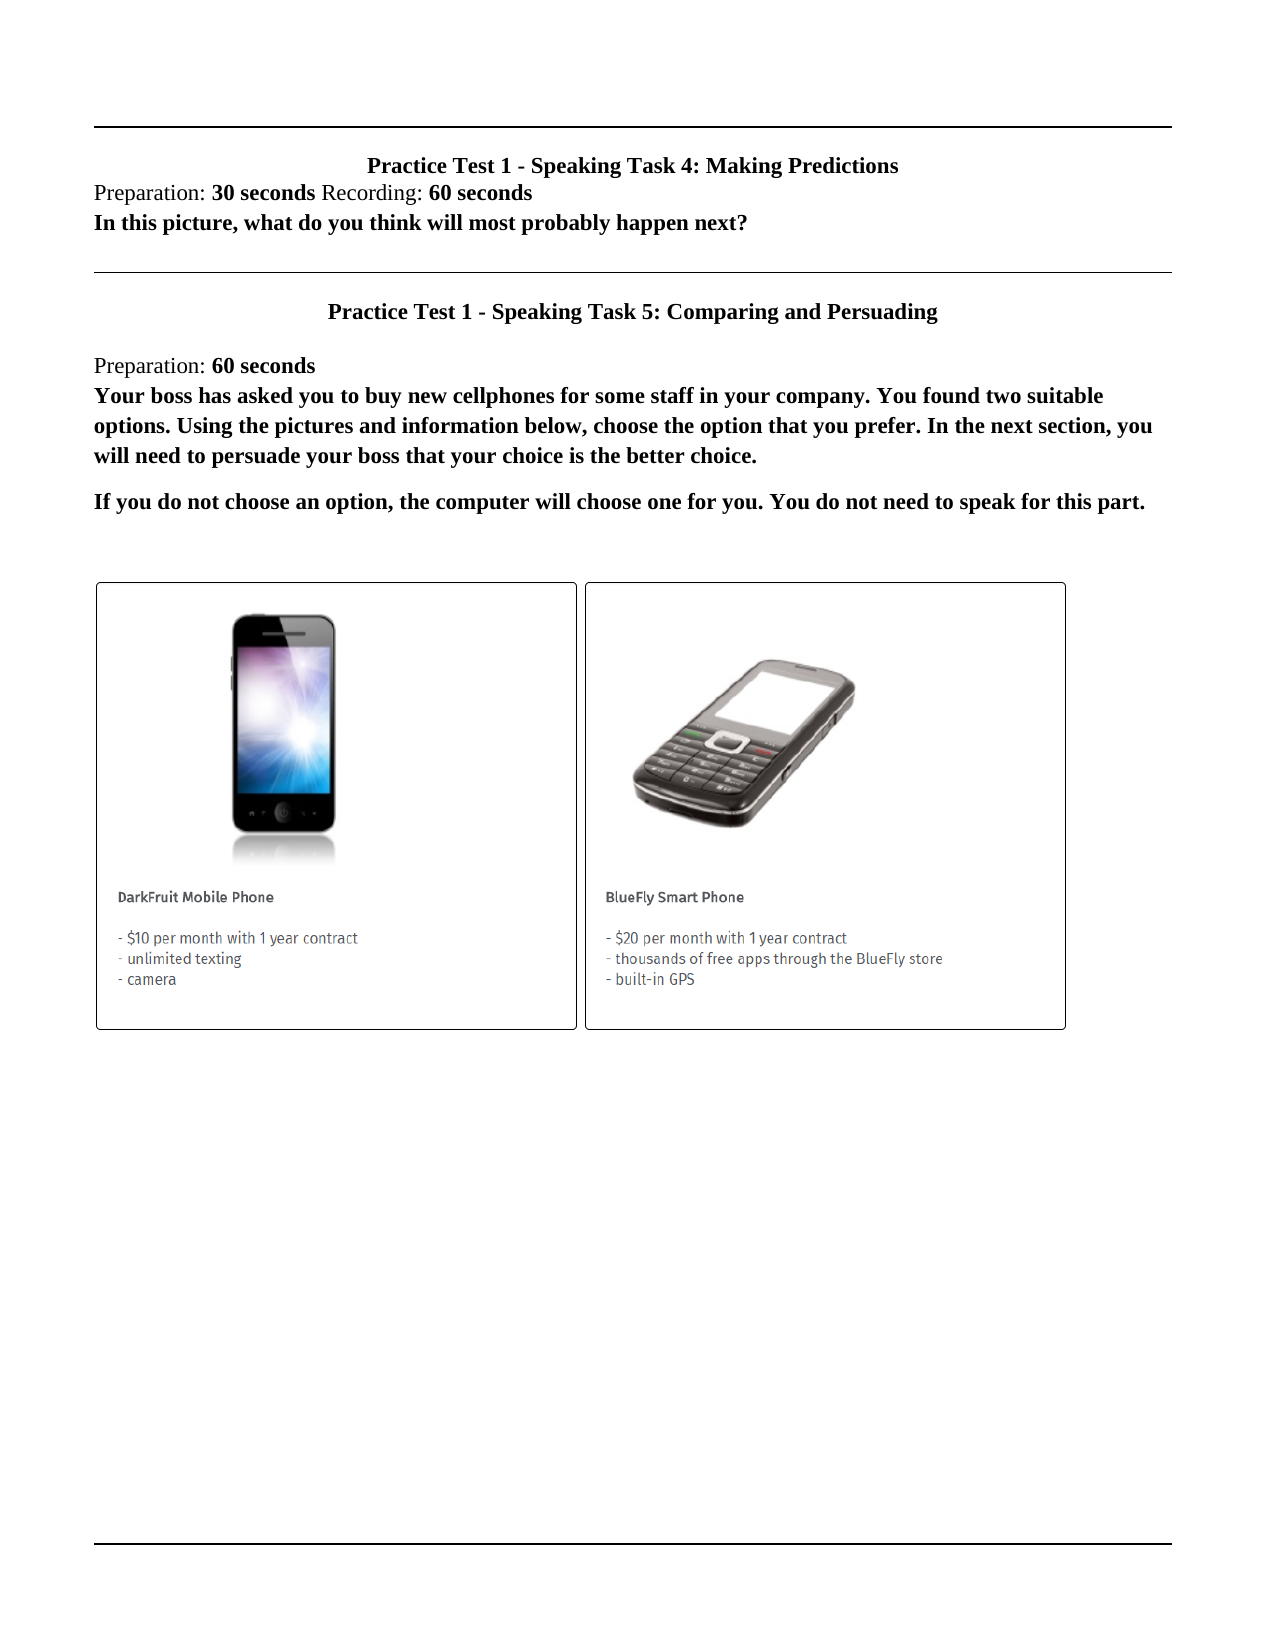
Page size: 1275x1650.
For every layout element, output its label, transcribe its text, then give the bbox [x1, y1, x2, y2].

text Preparation: 30 seconds Recording: 60 seconds [94, 179, 1172, 205]
text If you do not choose an option, the computer will choose one for you. You do not need to speak for this part. [94, 484, 1172, 514]
text Preparation: 60 seconds [94, 352, 1172, 378]
text Practice Test 1 - Speaking Task 5: Comparing and Persuading [94, 298, 1172, 324]
text Your boss has asked you to buy new cellphones for some staff in your company. You found two suitable options. Using the pictures and information below, choose the option that you prefer. In the next section, you will need to persuade your boss that your choice is the better choice. [94, 378, 1172, 468]
text In this picture, what do you think will most probably happen next? [94, 205, 1172, 235]
text Practice Test 1 - Speaking Task 4: Making Predictions [94, 153, 1172, 179]
picture [93, 580, 1069, 1031]
